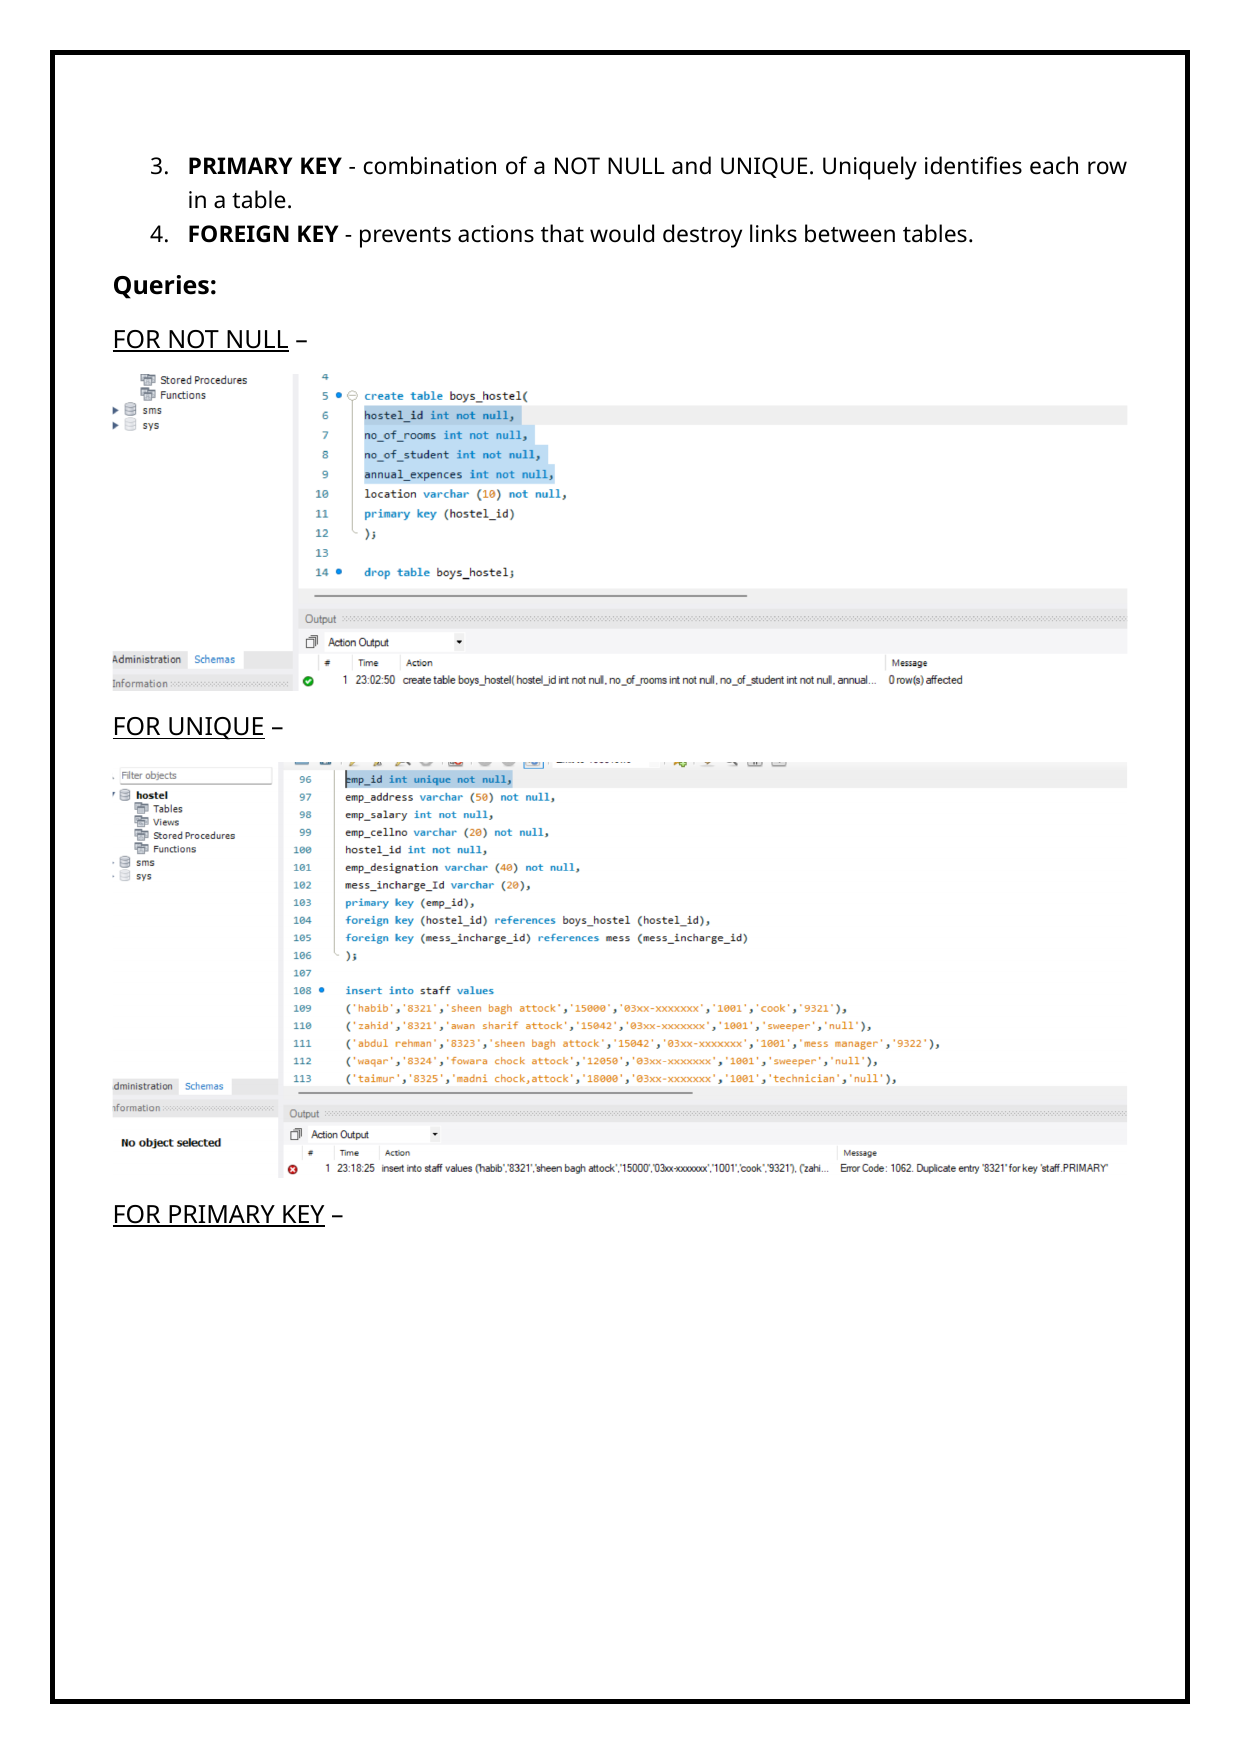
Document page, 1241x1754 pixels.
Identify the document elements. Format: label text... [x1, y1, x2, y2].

picture [112, 762, 1128, 1178]
list PRIMARY KEY - combination of a NOT NULL and UNIQUE. Uniquely identifies each row in a table. [150, 150, 1128, 215]
picture [112, 374, 1128, 691]
text FOR PRIMARY KEY – [112, 1196, 1128, 1230]
text FOR UNIQUE – [112, 709, 1128, 743]
text FOR NOT NULL – [112, 321, 1128, 355]
text Queries: [112, 268, 1128, 302]
list FOREIGN KEY - prevents actions that would destroy links between tables. [150, 217, 1128, 249]
